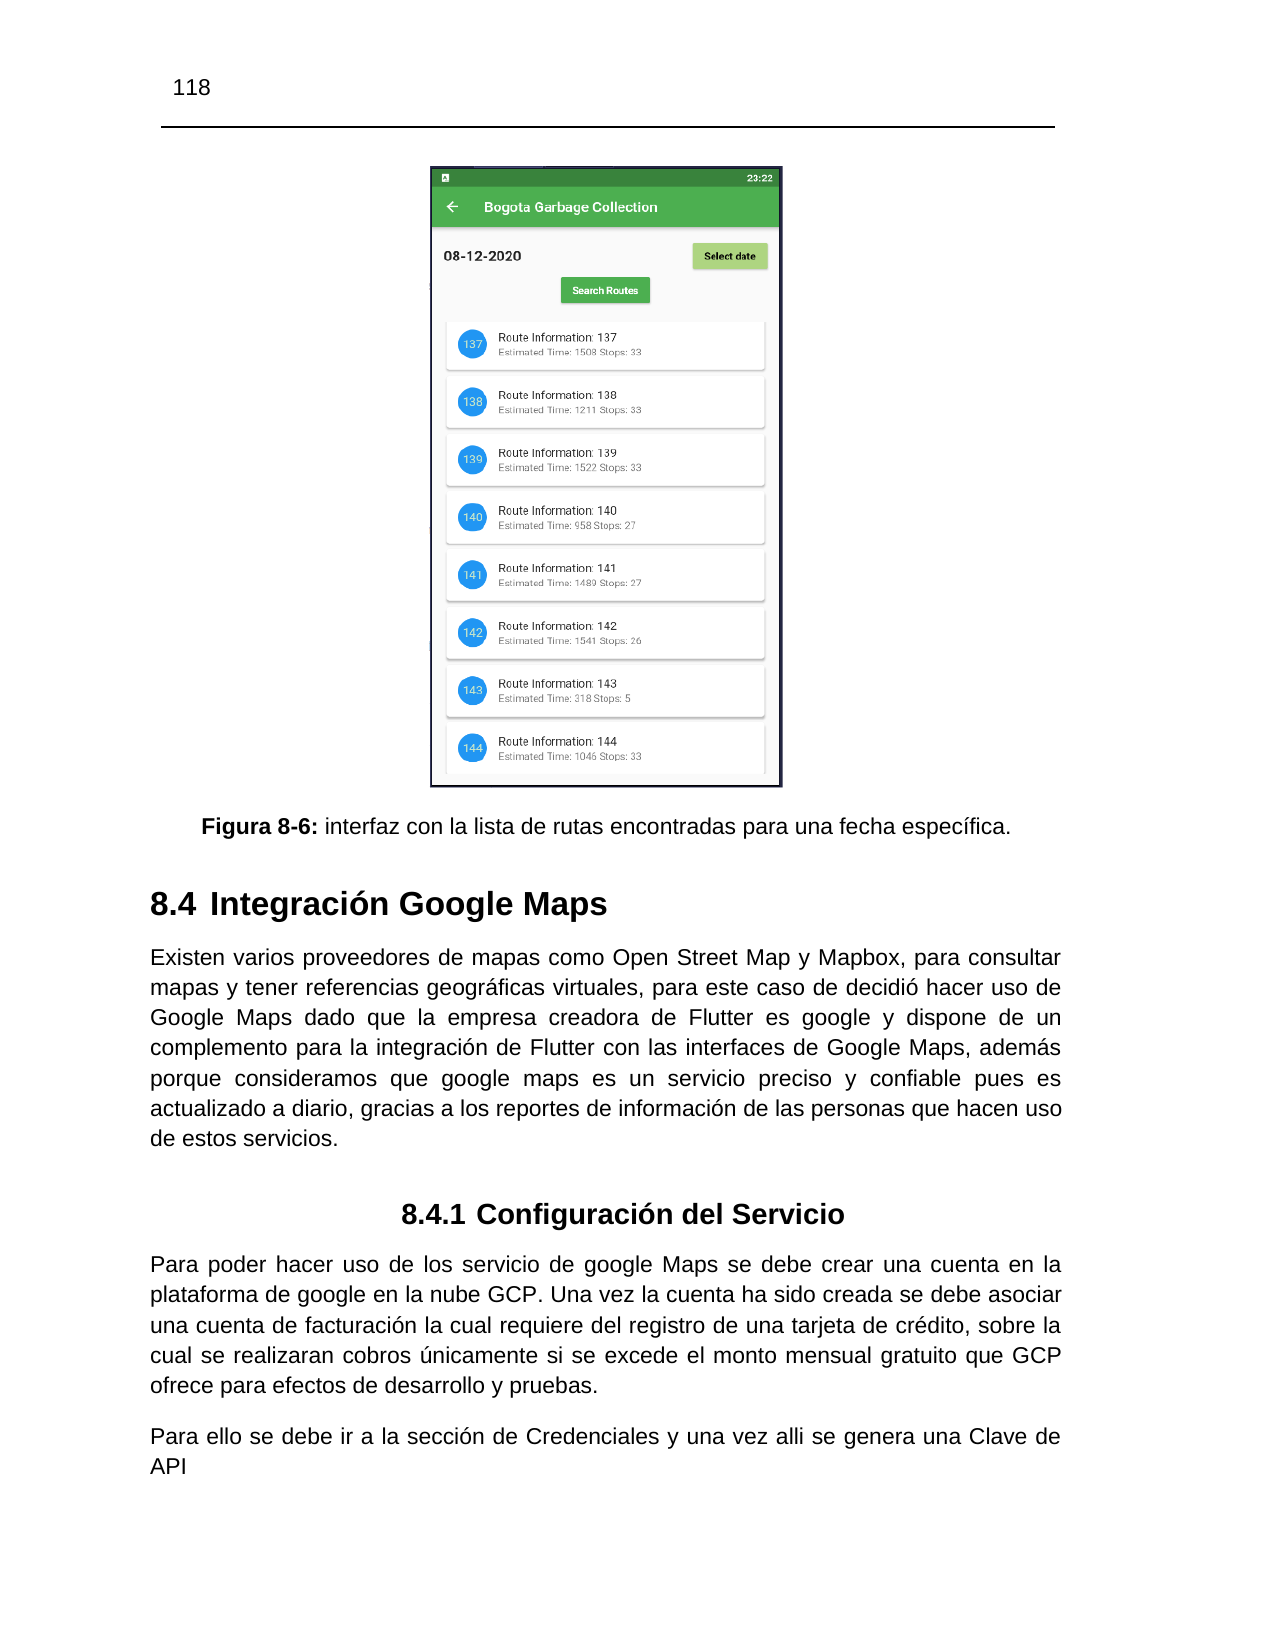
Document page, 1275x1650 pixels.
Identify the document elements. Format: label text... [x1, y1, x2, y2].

picture [429, 166, 783, 788]
subtitle Configuración del Servicio [401, 1197, 1062, 1230]
subtitle Integración Google Maps [150, 884, 1062, 923]
text Para ello se debe ir a la sección de Credenciales y una vez alli se genera una Clave de API [150, 1423, 1062, 1480]
text Figura 8-6: interfaz con la lista de rutas encontradas para una fecha específica. [150, 813, 1062, 839]
text Existen varios proveedores de mapas como Open Street Map y Mapbox, para consultar mapas y tener referencias geográficas virtuales, para este caso de decidió hacer uso de Google Maps dado que la empresa creadora de Flutter es google y dispone de un complemento para la integración de Flutter con las interfaces de Google Maps, además porque consideramos que google maps es un servicio preciso y confiable pues es actualizado a diario, gracias a los reportes de información de las personas que hacen uso de estos servicios. [150, 944, 1062, 1151]
text Para poder hacer uso de los servicio de google Maps se debe crear una cuenta en la plataforma de google en la nube GCP. Una vez la cuenta ha sido creada se debe asociar una cuenta de facturación la cual requiere del registro de una tarjeta de crédito, sobre la cual se realizaran cobros únicamente si se excede el monto mensual gratuito que GCP ofrece para efectos de desarrollo y pruebas. [150, 1251, 1062, 1398]
